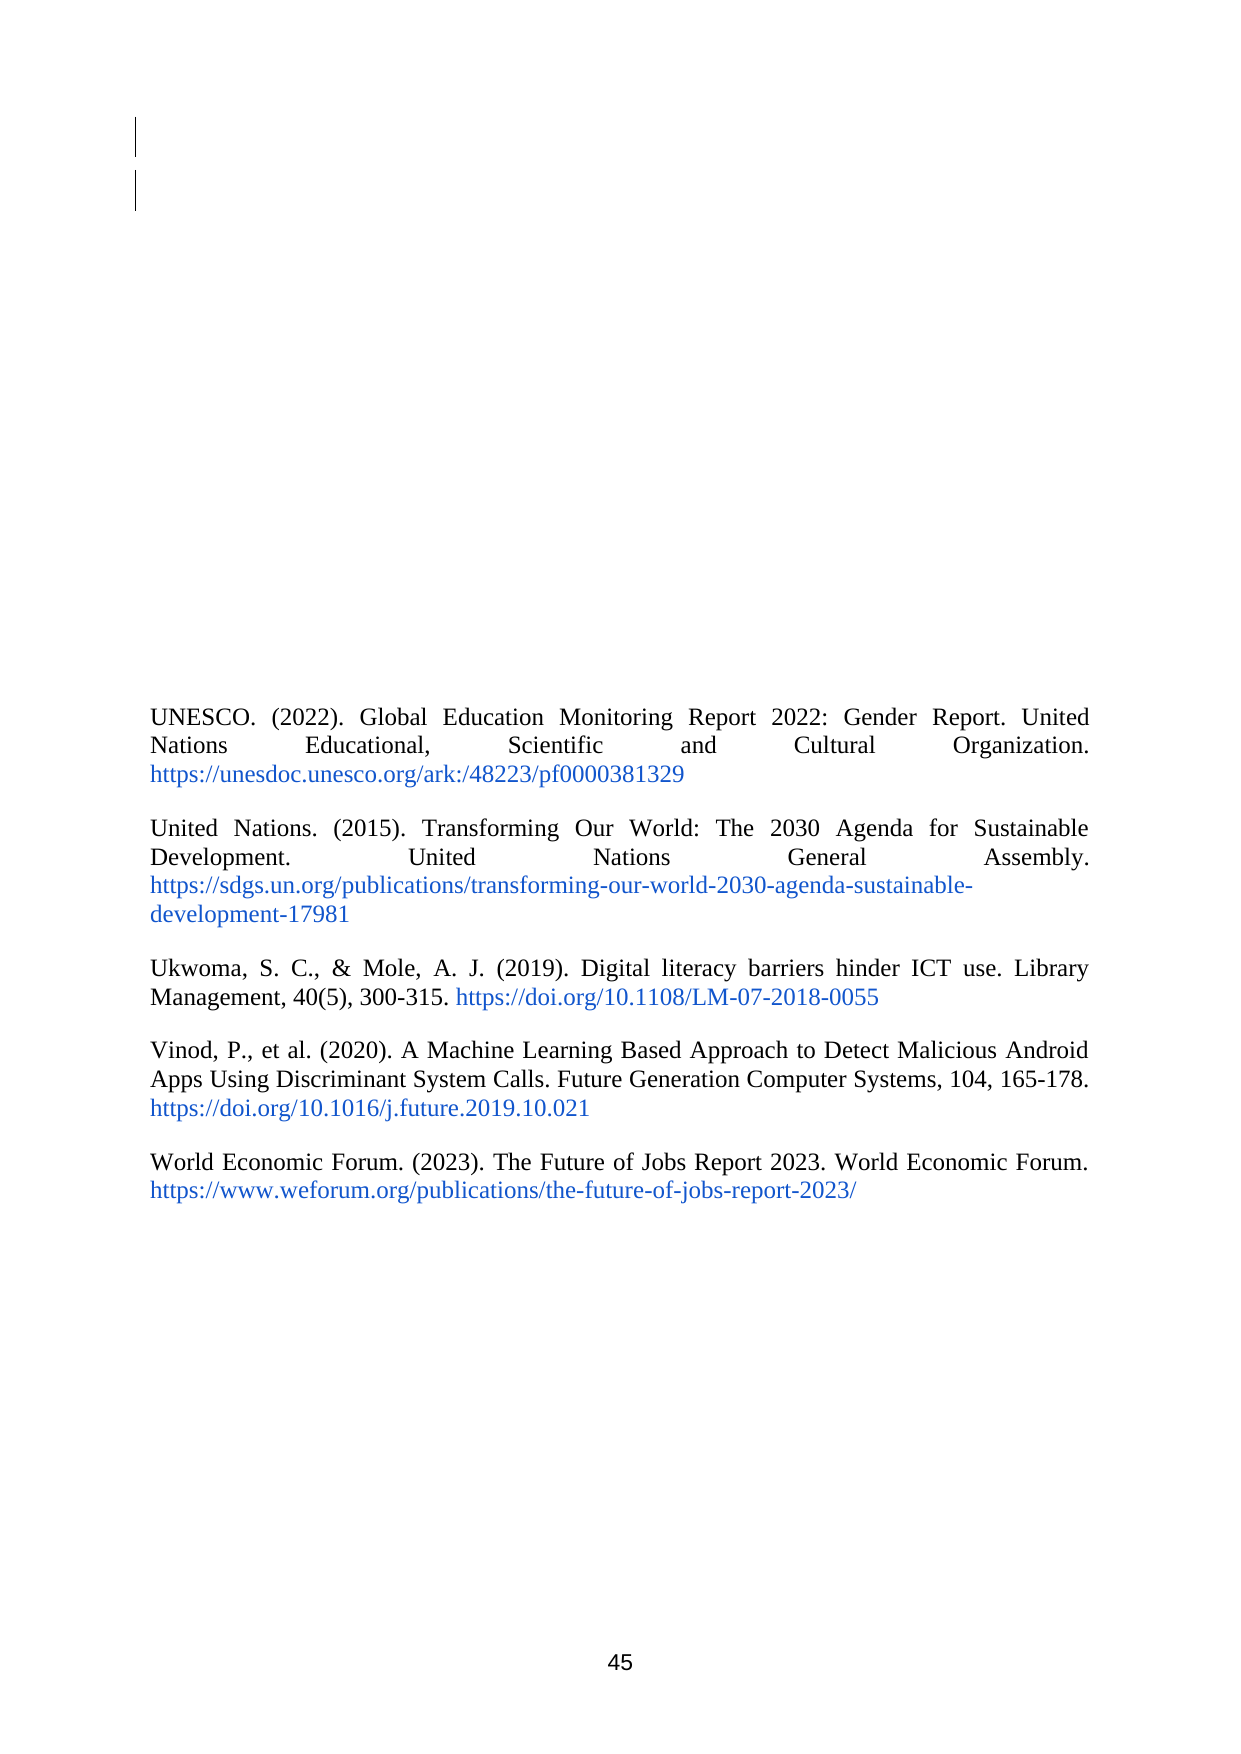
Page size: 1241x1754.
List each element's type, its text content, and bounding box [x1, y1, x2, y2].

text World Economic Forum. (2023). The Future of Jobs Report 2023. World Economic Forum. https://www.weforum.org/publications/the-future-of-jobs-report-2023/ [150, 1147, 1090, 1204]
text Vinod, P., et al. (2020). A Machine Learning Based Approach to Detect Malicious Android Apps Using Discriminant System Calls. Future Generation Computer Systems, 104, 165-178. https://doi.org/10.1016/j.future.2019.10.021 [150, 1035, 1090, 1122]
text UNESCO. (2022). Global Education Monitoring Report 2022: Gender Report. United Nations Educational, Scientific and Cultural Organization. https://unesdoc.unesco.org/ark:/48223/pf0000381329 [150, 702, 1090, 788]
text United Nations. (2015). Transforming Our World: The 2030 Agenda for Sustainable Development. United Nations General Assembly. https://sdgs.un.org/publications/transforming-our-world-2030-agenda-sustainable-development-17981 [150, 813, 1090, 928]
text Ukwoma, S. C., & Mole, A. J. (2019). Digital literacy barriers hinder ICT use. Library Management, 40(5), 300-315. https://doi.org/10.1108/LM-07-2018-0055 [150, 953, 1090, 1010]
